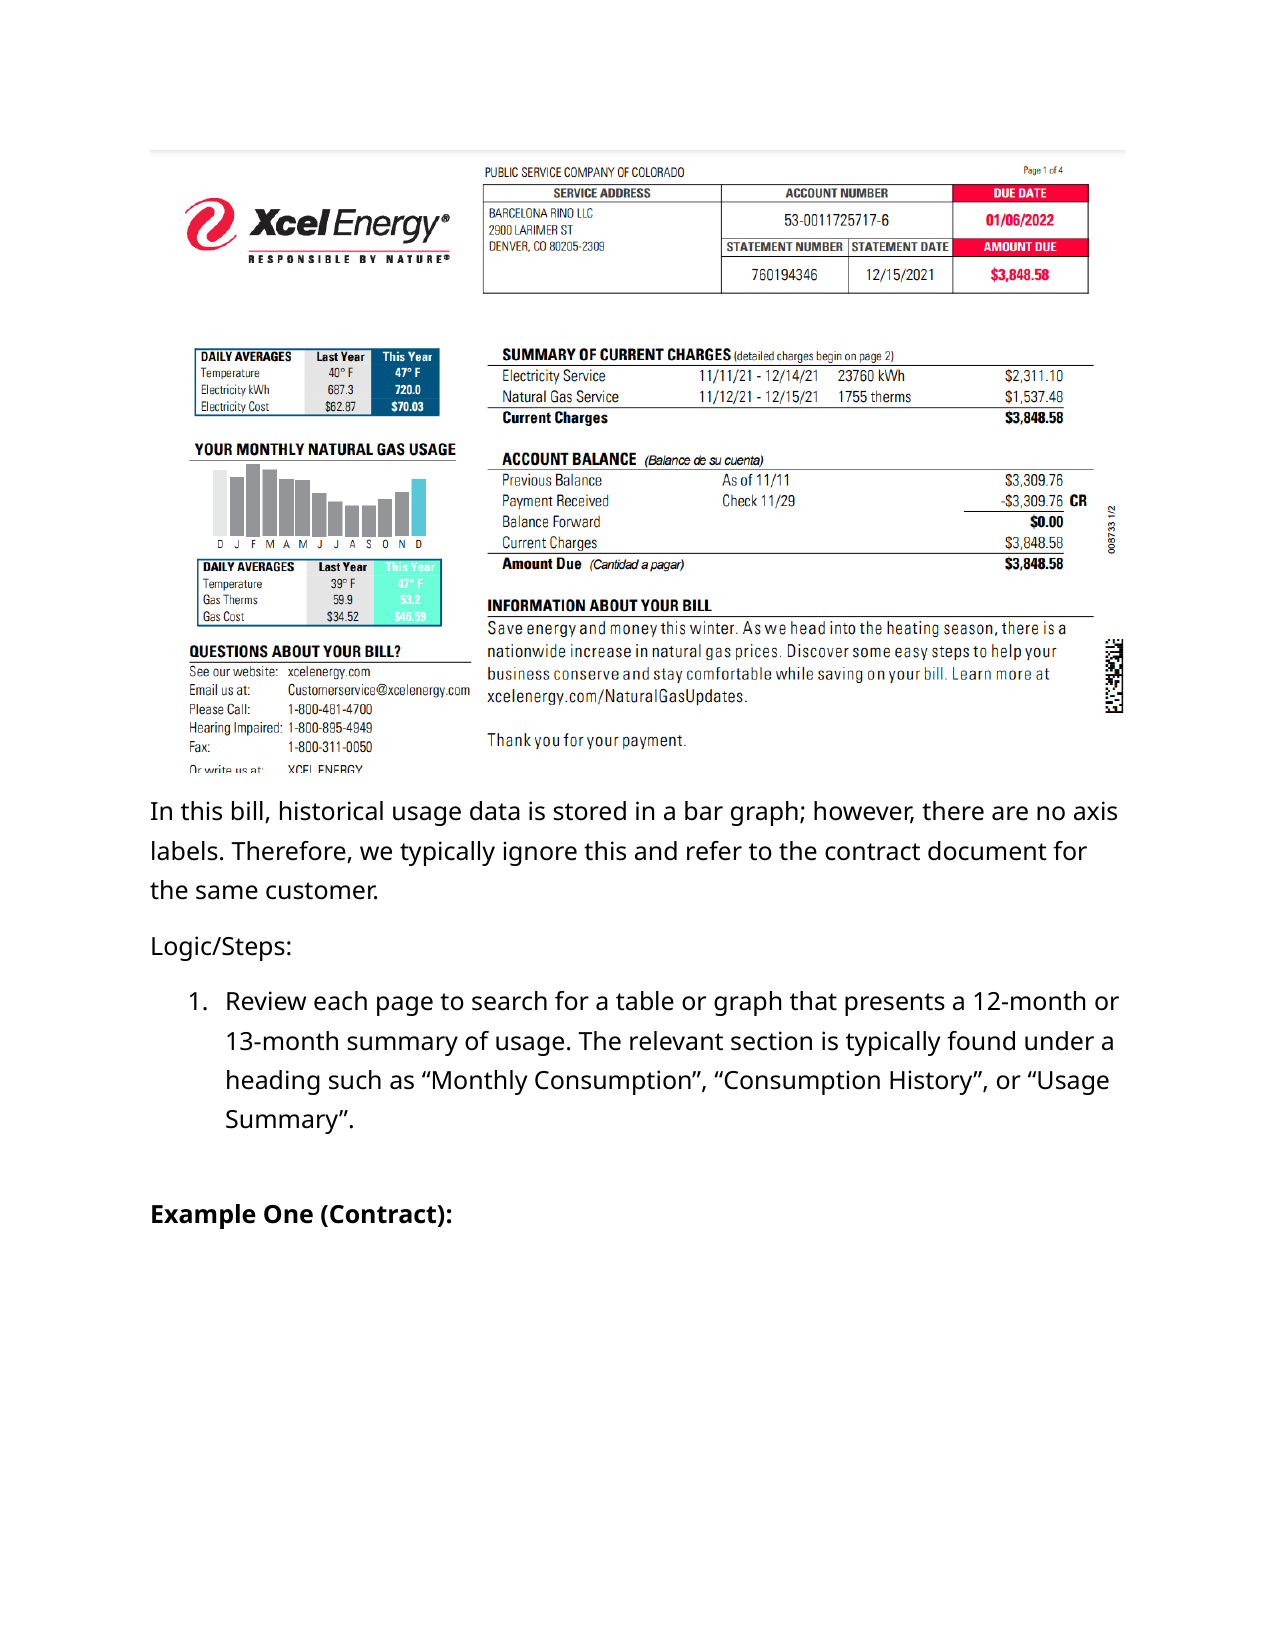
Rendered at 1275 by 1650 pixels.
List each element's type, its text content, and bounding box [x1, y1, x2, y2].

text Example One (Contract): [150, 1197, 1125, 1231]
text In this bill, historical usage data is stored in a bar graph; however, there are no axis labels. Therefore, we typically ignore this and refer to the contract document for the same customer. [150, 794, 1125, 906]
text Logic/Steps: [150, 928, 1125, 962]
list Review each page to search for a table or graph that presents a 12-month or 13-month summary of usage. The relevant section is typically found under a heading such as “Monthly Consumption”, “Consumption History”, or “Usage Summary”. [187, 984, 1125, 1136]
picture [150, 150, 1125, 773]
